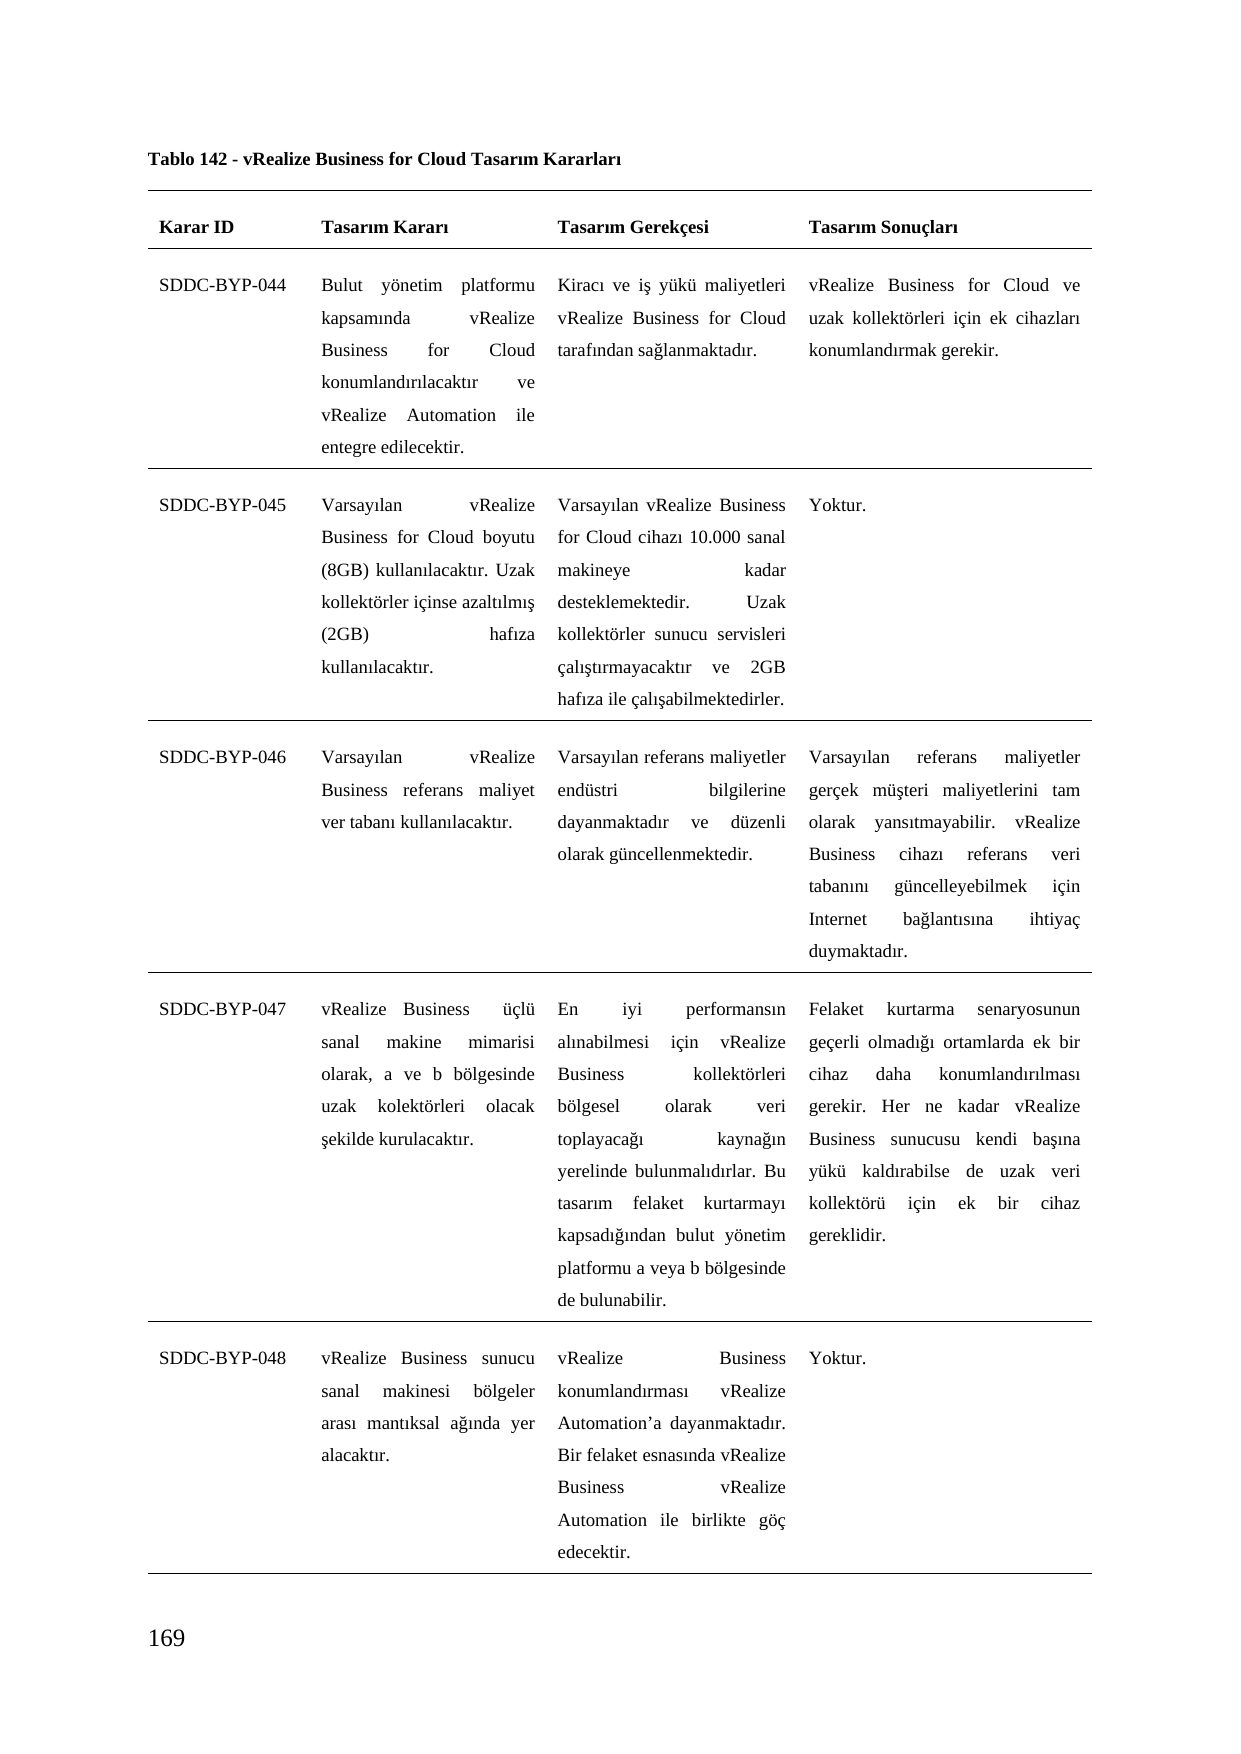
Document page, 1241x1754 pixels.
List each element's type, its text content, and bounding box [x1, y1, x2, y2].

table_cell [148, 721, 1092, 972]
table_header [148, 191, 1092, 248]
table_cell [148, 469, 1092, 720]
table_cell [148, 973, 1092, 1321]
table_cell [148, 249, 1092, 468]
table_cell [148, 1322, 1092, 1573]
text Tablo 142 - vRealize Business for Cloud Tasarım Kararları [148, 148, 1093, 169]
